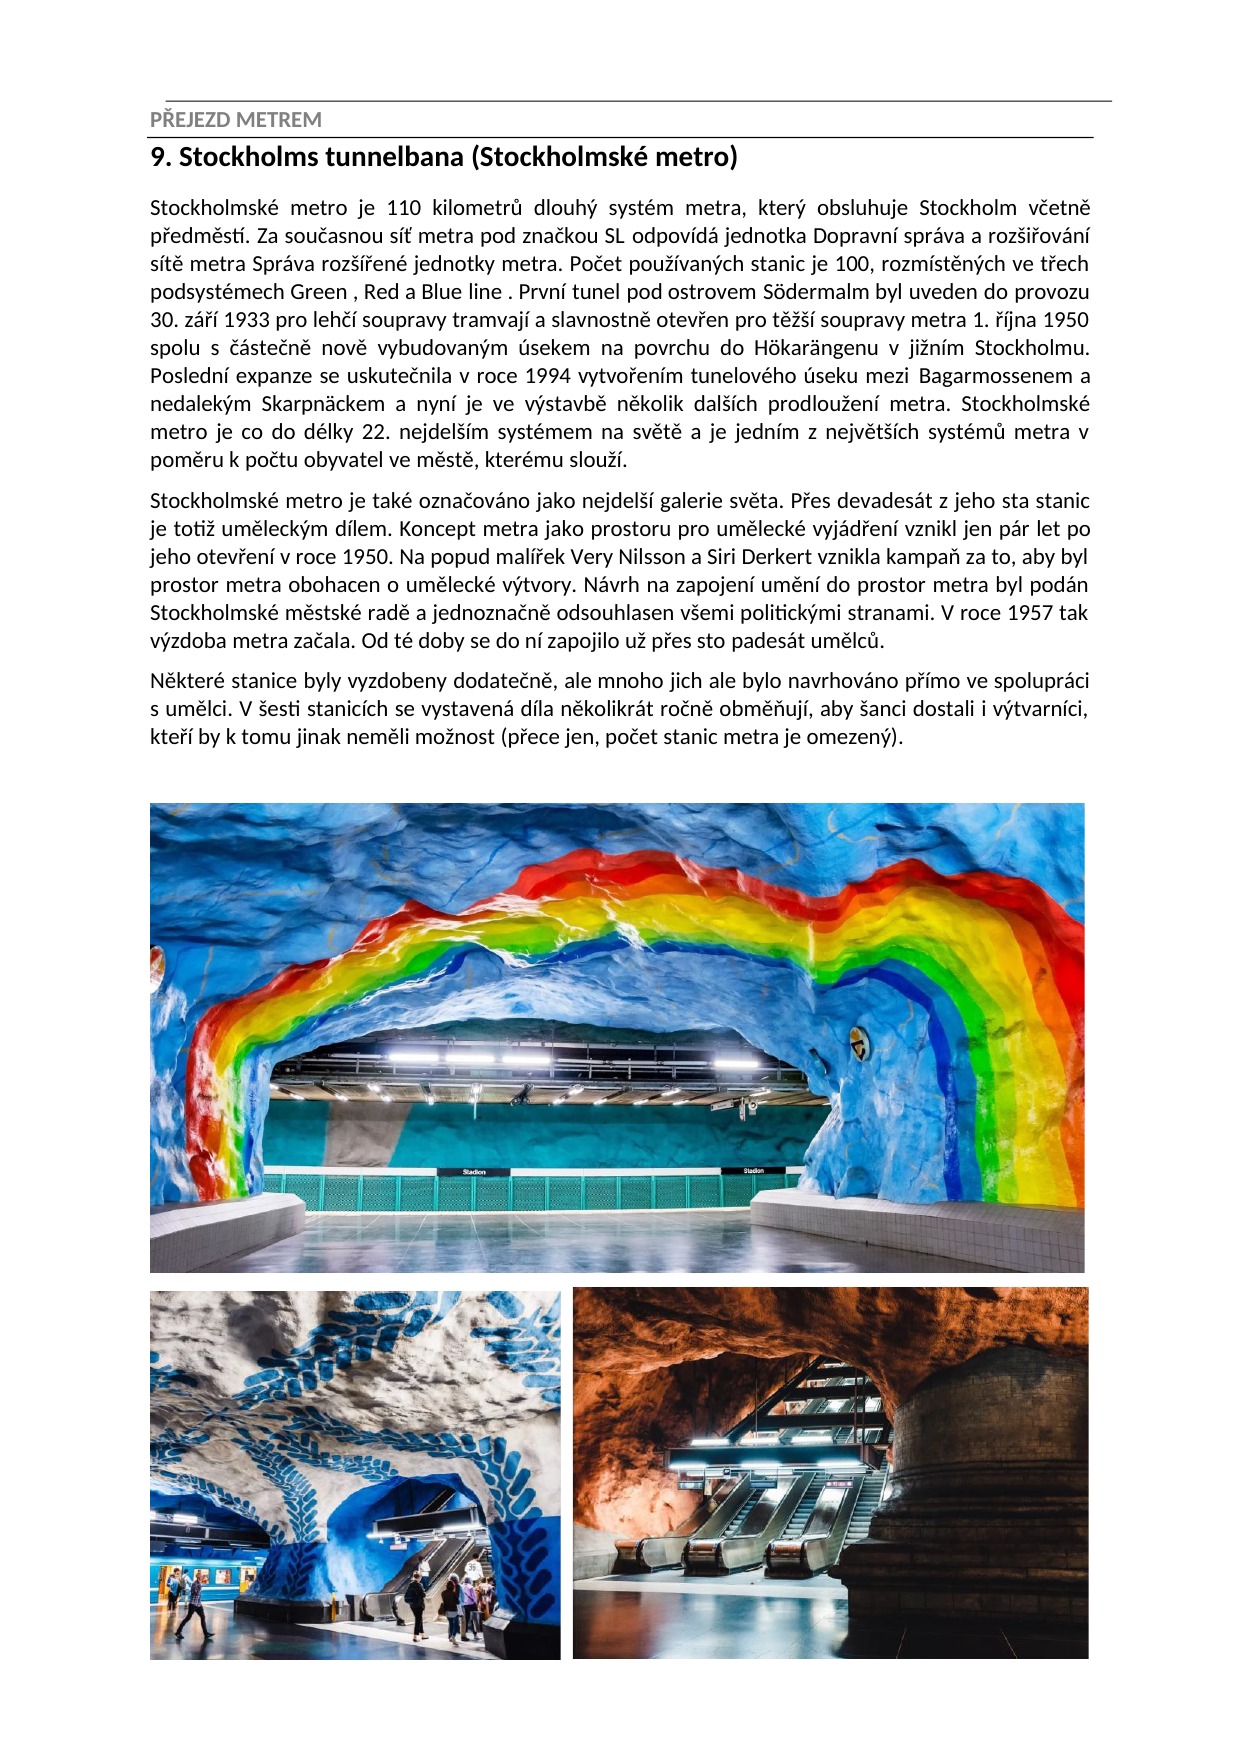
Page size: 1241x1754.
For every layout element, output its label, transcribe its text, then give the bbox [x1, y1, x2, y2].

picture [150, 803, 1085, 1273]
list Stockholms tunnelbana (Stockholmské metro) [150, 133, 1105, 174]
text Některé stanice byly vyzdobeny dodatečně, ale mnoho jich ale bylo navrhováno přímo ve spolupráci s umělci. V šesti stanicích se vystavená díla několikrát ročně obměňují, aby šanci dostali i výtvarníci, kteří by k tomu jinak neměli možnost (přece jen, počet stanic metra je omezený). [150, 666, 1091, 750]
text Stockholmské metro je také označováno jako nejdelší galerie světa. Přes devadesát z jeho sta stanic je totiž uměleckým dílem. Koncept metra jako prostoru pro umělecké vyjádření vznikl jen pár let po jeho otevření v roce 1950. Na popud malířek Very Nilsson a Siri Derkert vznikla kampaň za to, aby byl prostor metra obohacen o umělecké výtvory. Návrh na zapojení umění do prostor metra byl podán Stockholmské městské radě a jednoznačně odsouhlasen všemi politickými stranami. V roce 1957 tak výzdoba metra začala. Od té doby se do ní zapojilo už přes sto padesát umělců. [150, 486, 1091, 654]
text PŘEJEZD METREM [150, 105, 1105, 133]
text 30. září 1933 pro lehčí soupravy tramvají a slavnostně otevřen pro těžší soupravy metra 1. října 1950 spolu s částečně nově vybudovaným úsekem na povrchu do Hökarängenu v jižním Stockholmu. Poslední expanze se uskutečnila v roce 1994 vytvořením tunelového úseku mezi Bagarmossenem a nedalekým Skarpnäckem a nyní je ve výstavbě několik dalších prodloužení metra. Stockholmské metro je co do délky 22. nejdelším systémem na světě a je jedním z největších systémů metra v poměru k počtu obyvatel ve městě, kterému slouží. [150, 305, 1091, 473]
picture [150, 1291, 561, 1660]
text Stockholmské metro je 110 kilometrů dlouhý systém metra, který obsluhuje Stockholm včetně předměstí. Za současnou síť metra pod značkou SL odpovídá jednotka Dopravní správa a rozšiřování sítě metra Správa rozšířené jednotky metra. Počet používaných stanic je 100, rozmístěných ve třech podsystémech Green , Red a Blue line . První tunel pod ostrovem Södermalm byl uveden do provozu [150, 193, 1091, 305]
picture [572, 1287, 1089, 1659]
